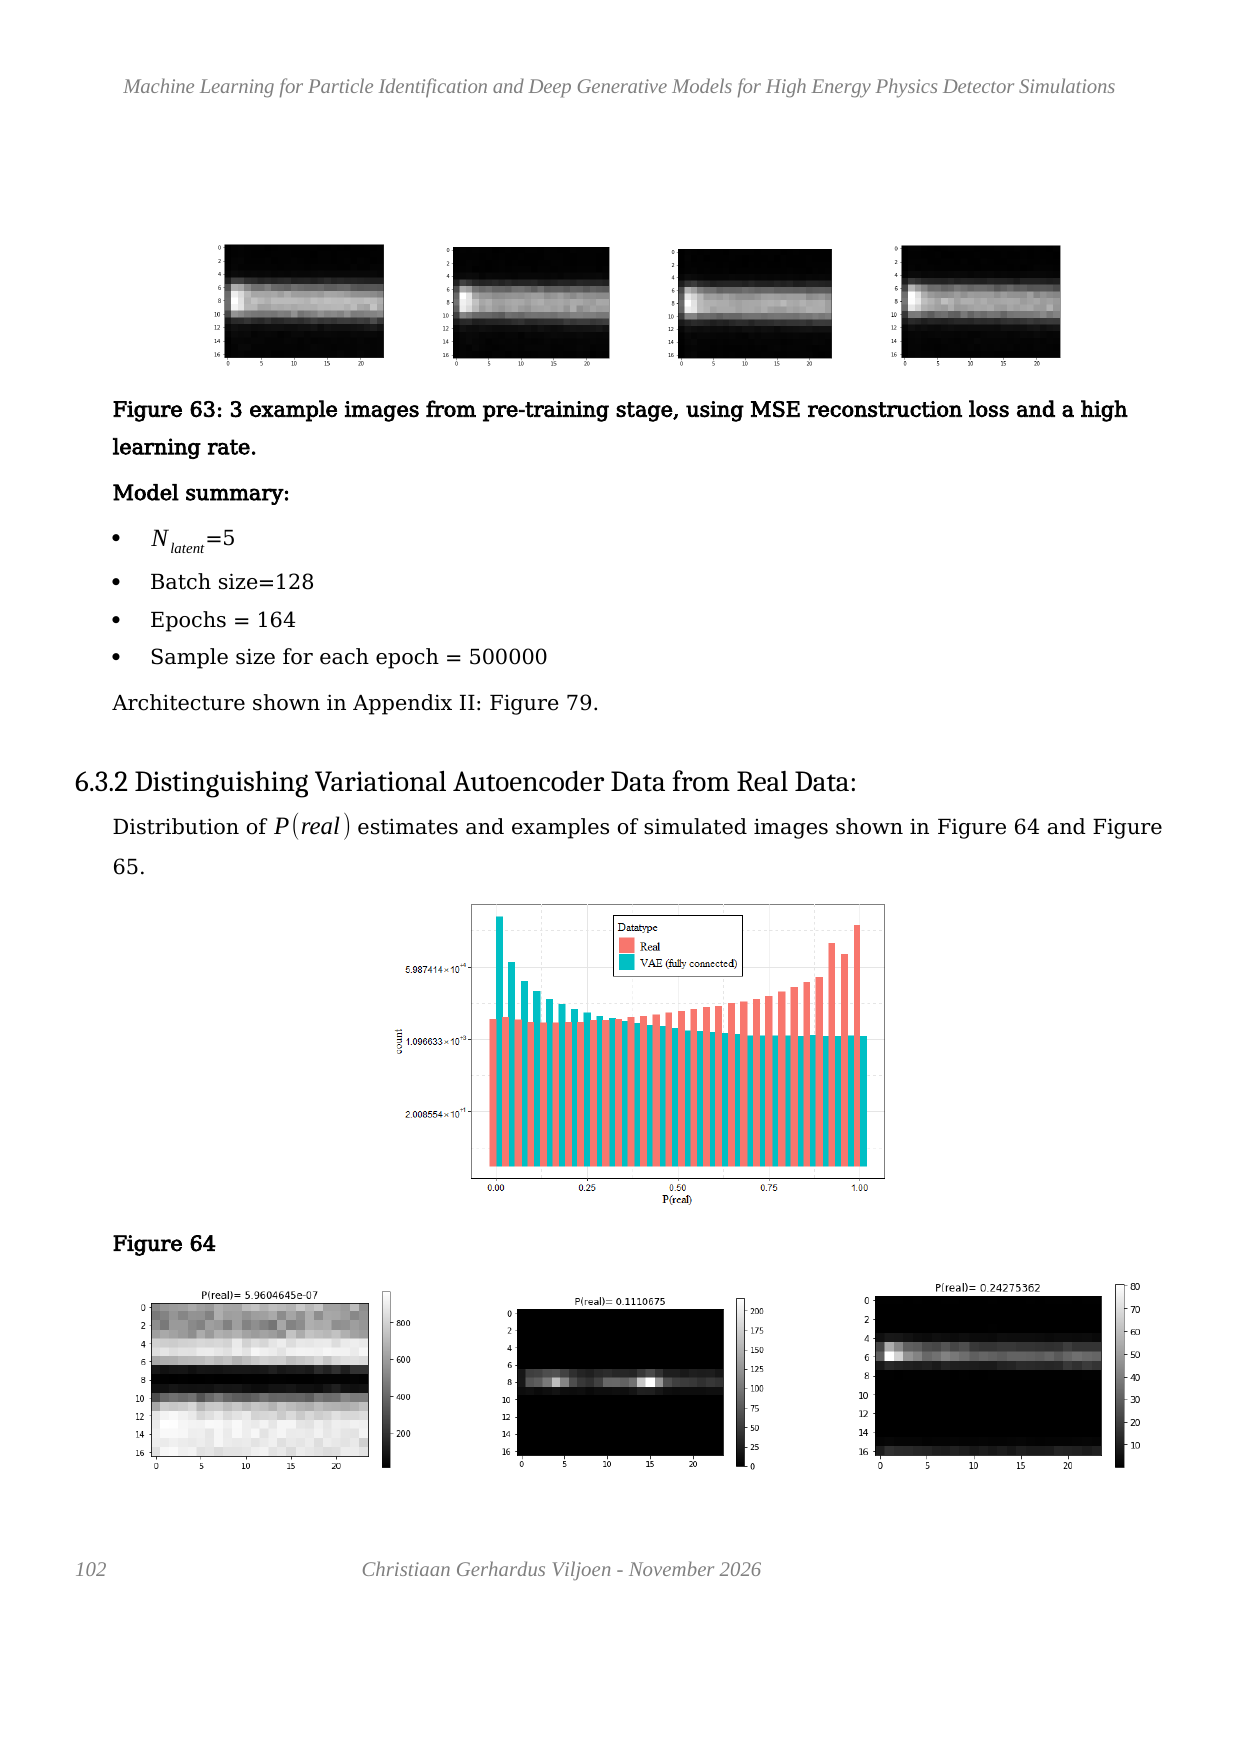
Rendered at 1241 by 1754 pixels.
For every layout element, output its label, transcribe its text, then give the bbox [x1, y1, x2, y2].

picture [189, 226, 413, 376]
text Figure 63: 3 example images from pre-training stage, using MSE reconstruction loss and a high learning rate. [112, 396, 1165, 458]
picture [496, 1290, 769, 1476]
table_header [75, 1276, 432, 1496]
picture [644, 231, 860, 376]
picture [387, 899, 890, 1210]
subtitle Distinguishing Variational Autoencoder Data from Real Data: [75, 765, 1165, 799]
list Sample size for each epoch = 500000 [112, 644, 1165, 669]
text Distribution of estimates and examples of simulated images shown in Figure 64 and Figure 65. [112, 811, 1165, 879]
text Figure 64 [112, 1230, 1165, 1255]
table_header [795, 1276, 1165, 1496]
picture [852, 1276, 1146, 1476]
text Model summary: [112, 479, 1165, 504]
picture [866, 227, 1089, 376]
picture [418, 229, 638, 376]
list Batch size=128 [112, 569, 1165, 594]
picture [129, 1283, 416, 1476]
list Epochs = 164 [112, 607, 1165, 632]
text Architecture shown in Appendix II: Figure 79. [112, 690, 1165, 715]
table_header [432, 1276, 795, 1496]
list =5 [112, 525, 1165, 556]
